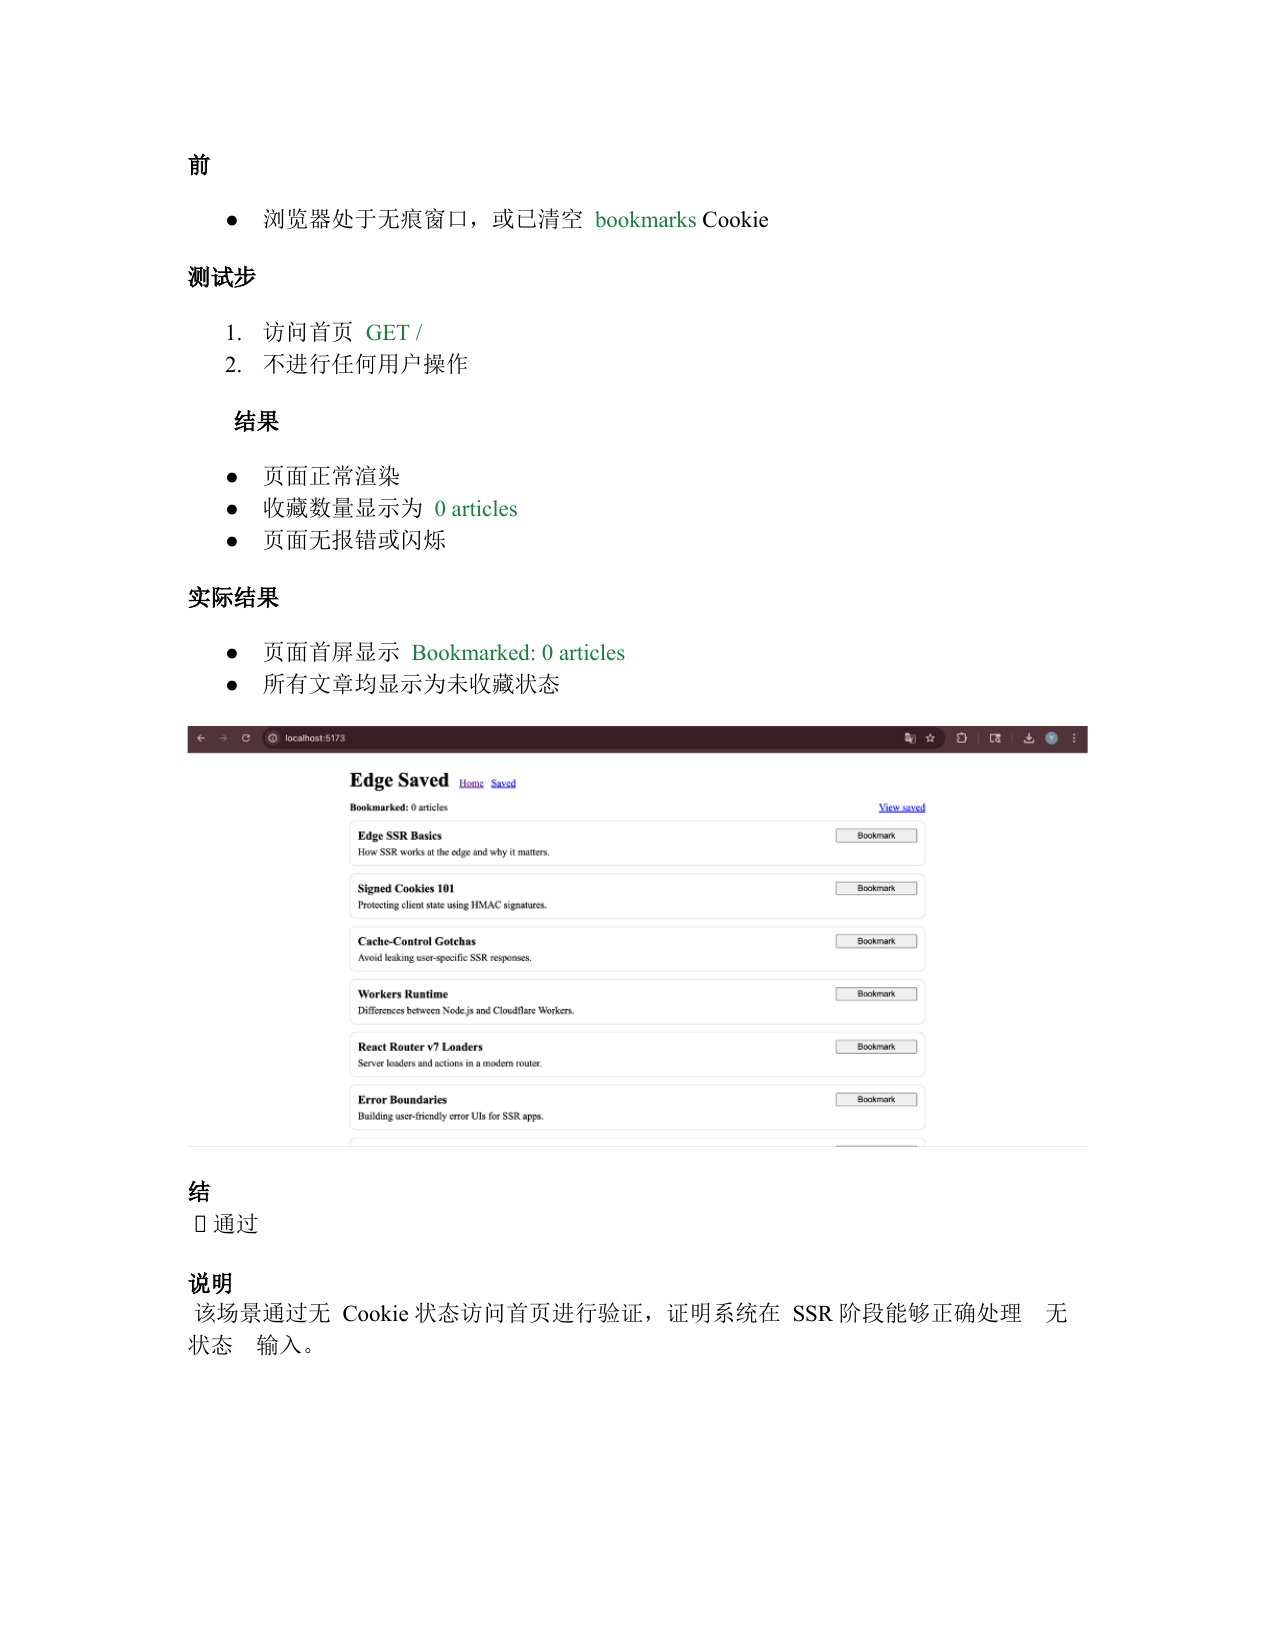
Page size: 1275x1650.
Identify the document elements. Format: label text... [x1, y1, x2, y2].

text 实际结果 [187, 582, 1087, 609]
picture [187, 726, 1088, 1148]
list 收藏数量显示为 0 articles [225, 493, 1087, 521]
list 页面首屏显示 Bookmarked: 0 articles [225, 637, 1087, 665]
text 测试步骤 [187, 262, 1087, 288]
text 前置条件 [187, 150, 1087, 176]
list 页面正常渲染 [225, 461, 1087, 489]
text 说明 该场景通过无 Cookie 状态访问首页进行验证，证明系统在 SSR 阶段能够正确处理“无状态”输入。 [187, 1268, 1087, 1356]
list 页面无报错或闪烁 [225, 525, 1087, 553]
list 不进行任何用户操作 [225, 349, 1087, 377]
list 所有文章均显示为未收藏状态 [225, 669, 1087, 697]
text 预期结果 [187, 406, 1087, 432]
list 访问首页 GET / [225, 317, 1087, 345]
list 浏览器处于无痕窗口，或已清空 bookmarks Cookie [225, 205, 1087, 233]
text 结论 ✅ 通过 [187, 1177, 1087, 1239]
